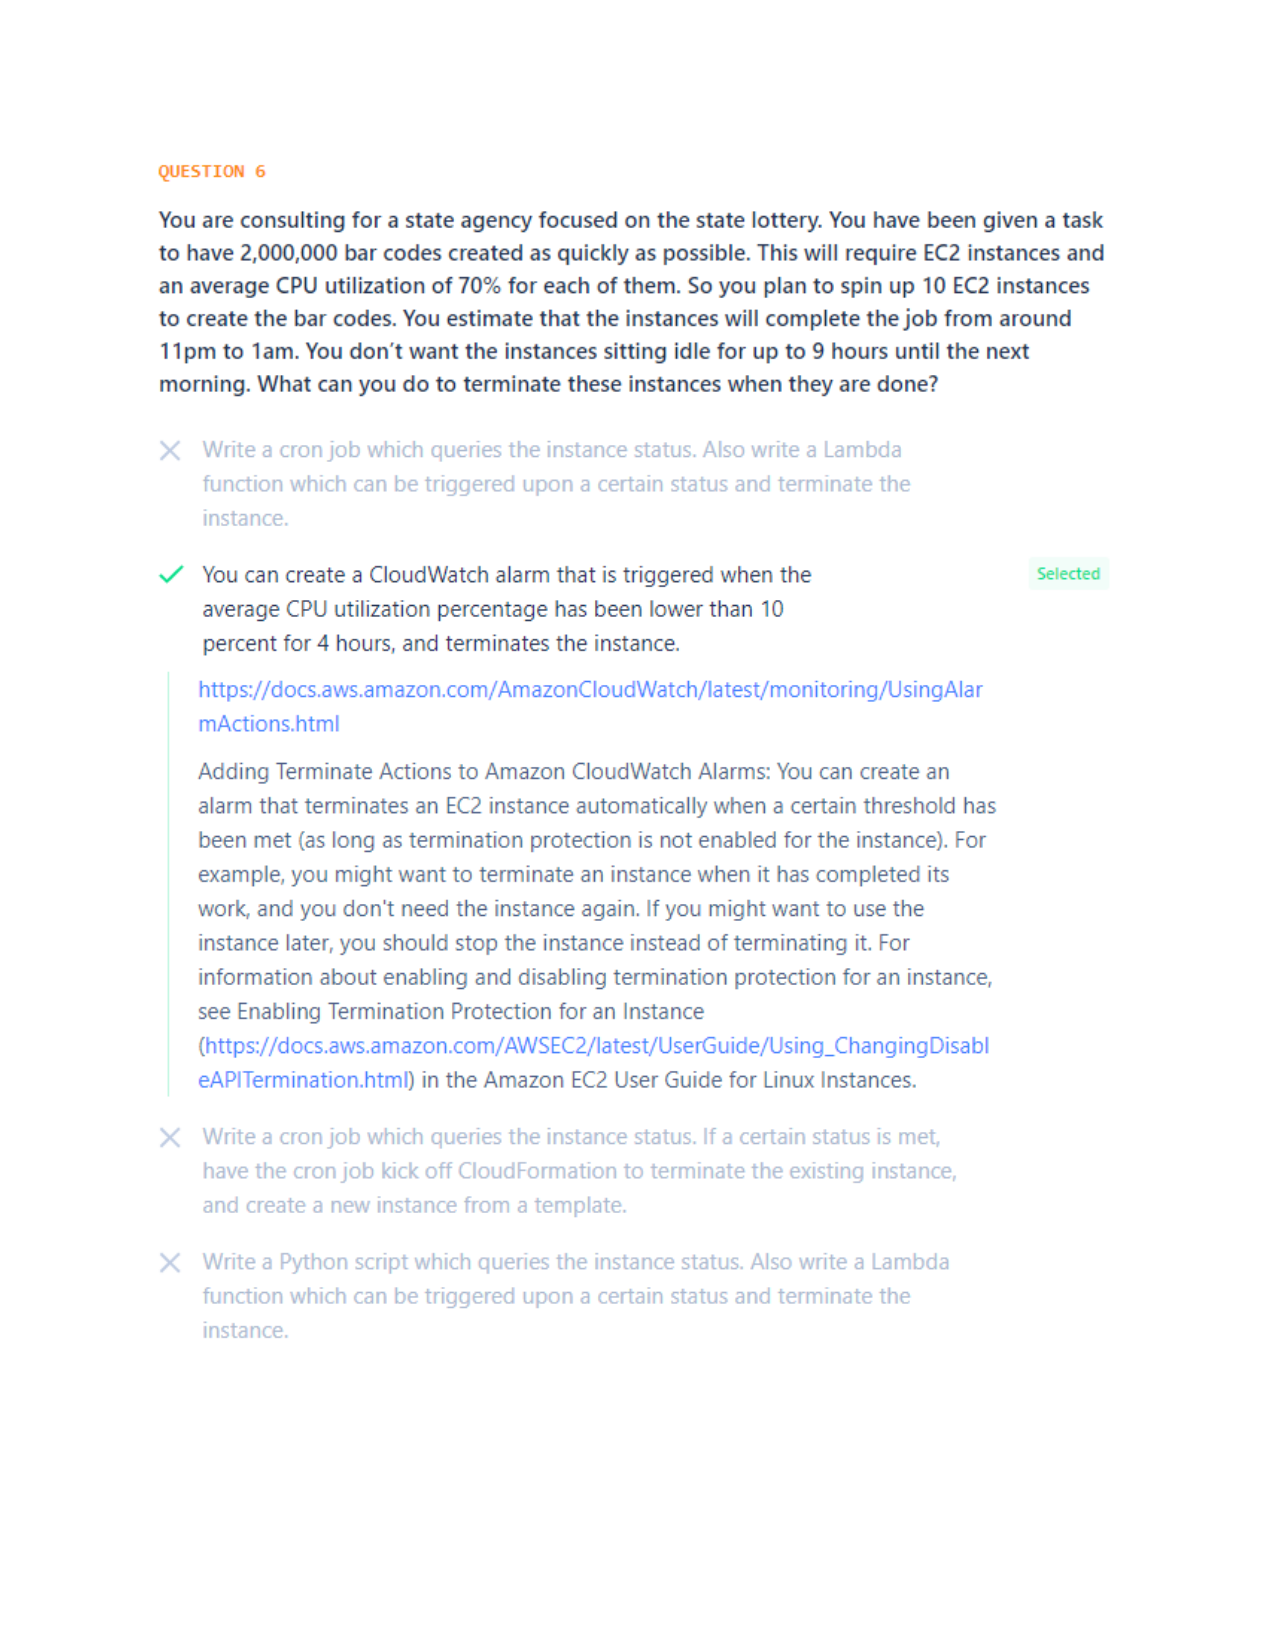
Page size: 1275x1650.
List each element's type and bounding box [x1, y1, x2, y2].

picture [150, 150, 1125, 1365]
